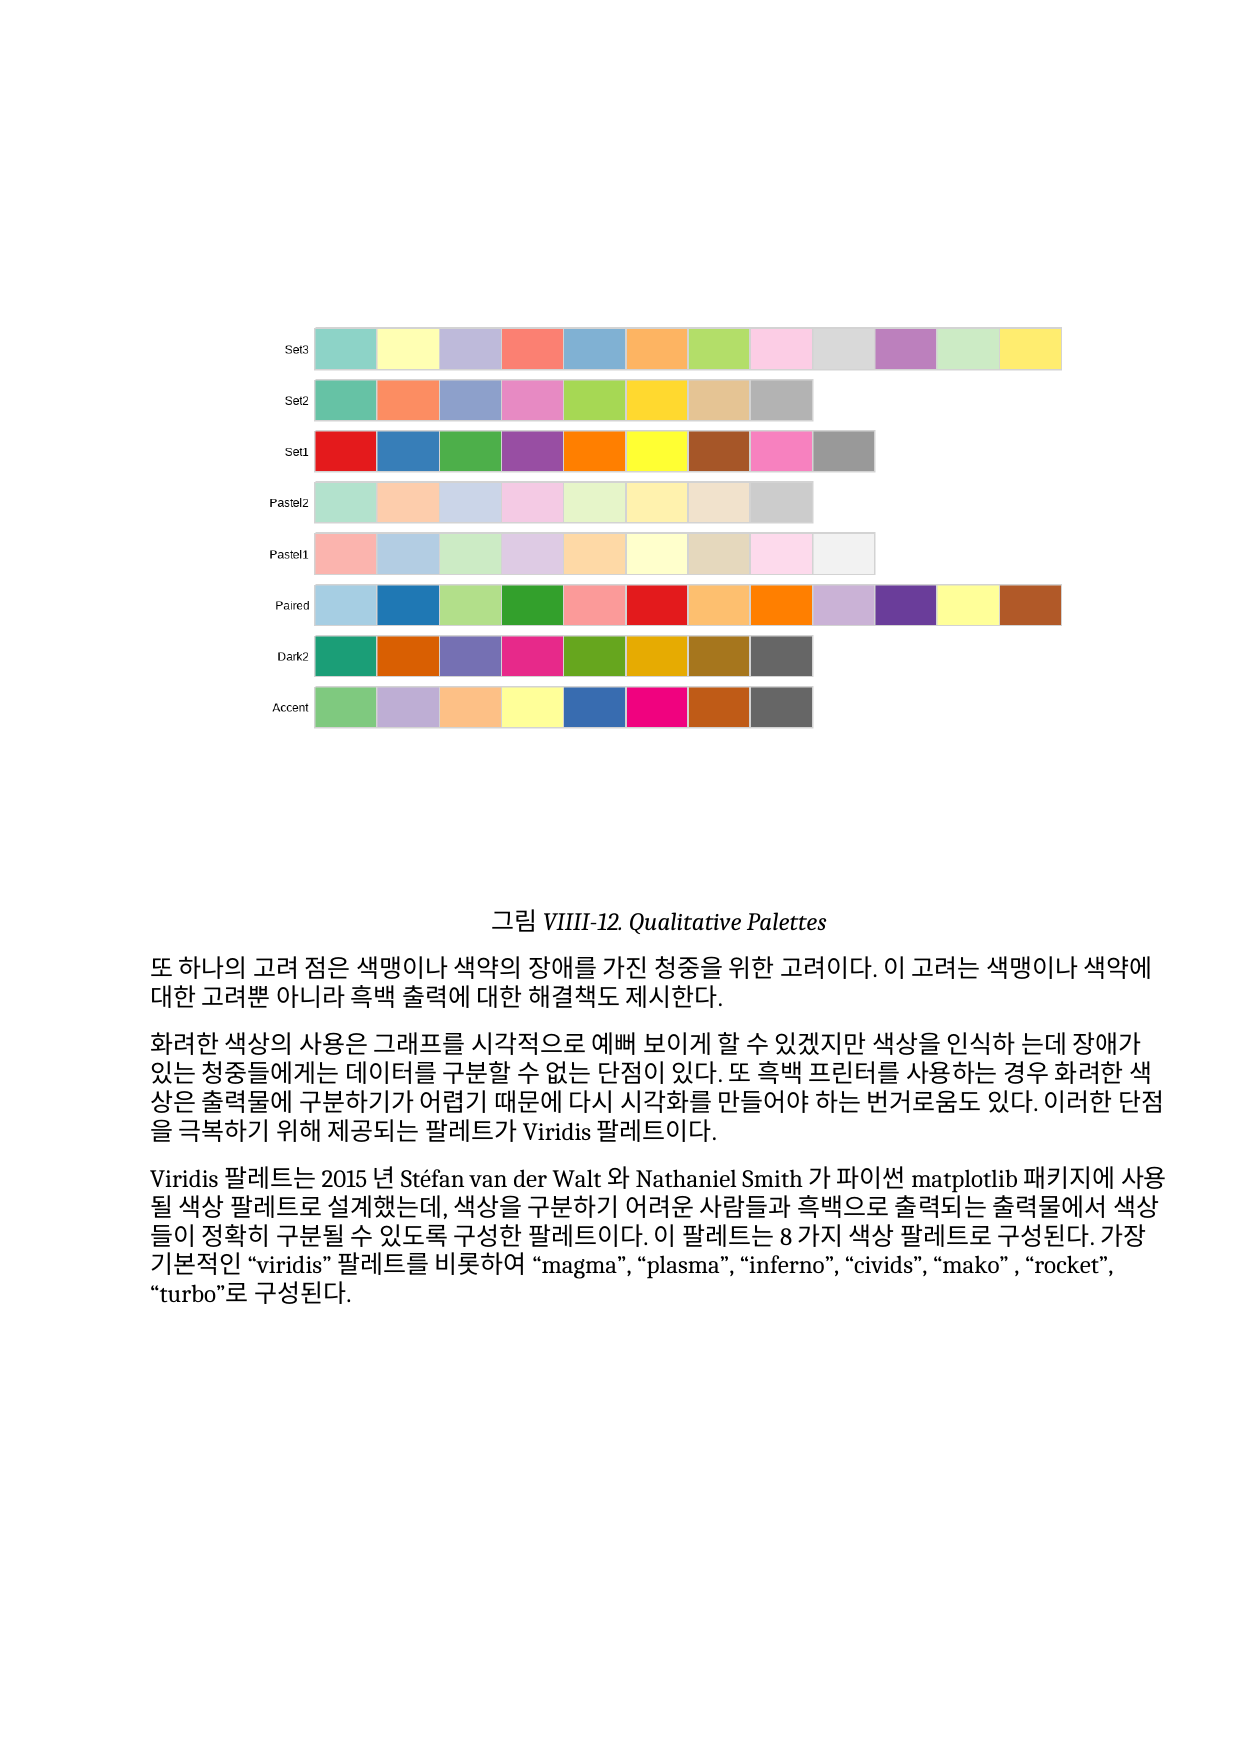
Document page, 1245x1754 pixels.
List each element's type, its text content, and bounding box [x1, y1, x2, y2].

text 그림 VIIII-12. Qualitative Palettes [150, 908, 1170, 936]
text 또 하나의 고려 점은 색맹이나 색약의 장애를 가진 청중을 위한 고려이다. 이 고려는 색맹이나 색약에 대한 고려뿐 아니라 흑백 출력에 대한 해결책도 제시한다. [150, 955, 1170, 1013]
text Viridis 팔레트는 2015년 Stéfan van der Walt 와 Nathaniel Smith가 파이썬 matplotlib 패키지에 사용될 색상 팔레트로 설계했는데, 색상을 구분하기 어려운 사람들과 흑백으로 출력되는 출력물에서 색상들이 정확히 구분될 수 있도록 구성한 팔레트이다. 이 팔레트는 8가지 색상 팔레트로 구성된다. 가장 기본적인 “viridis” 팔레트를 비롯하여 “magma”, “plasma”, “inferno”, “civids”, “mako” , “rocket”, “turbo”로 구성된다. [150, 1165, 1170, 1309]
picture [170, 187, 1150, 887]
text 화려한 색상의 사용은 그래프를 시각적으로 예뻐 보이게 할 수 있겠지만 색상을 인식하 는데 장애가 있는 청중들에게는 데이터를 구분할 수 없는 단점이 있다. 또 흑백 프린터를 사용하는 경우 화려한 색상은 출력물에 구분하기가 어렵기 때문에 다시 시각화를 만들어야 하는 번거로움도 있다. 이러한 단점을 극복하기 위해 제공되는 팔레트가 Viridis 팔레트이다. [150, 1031, 1170, 1146]
